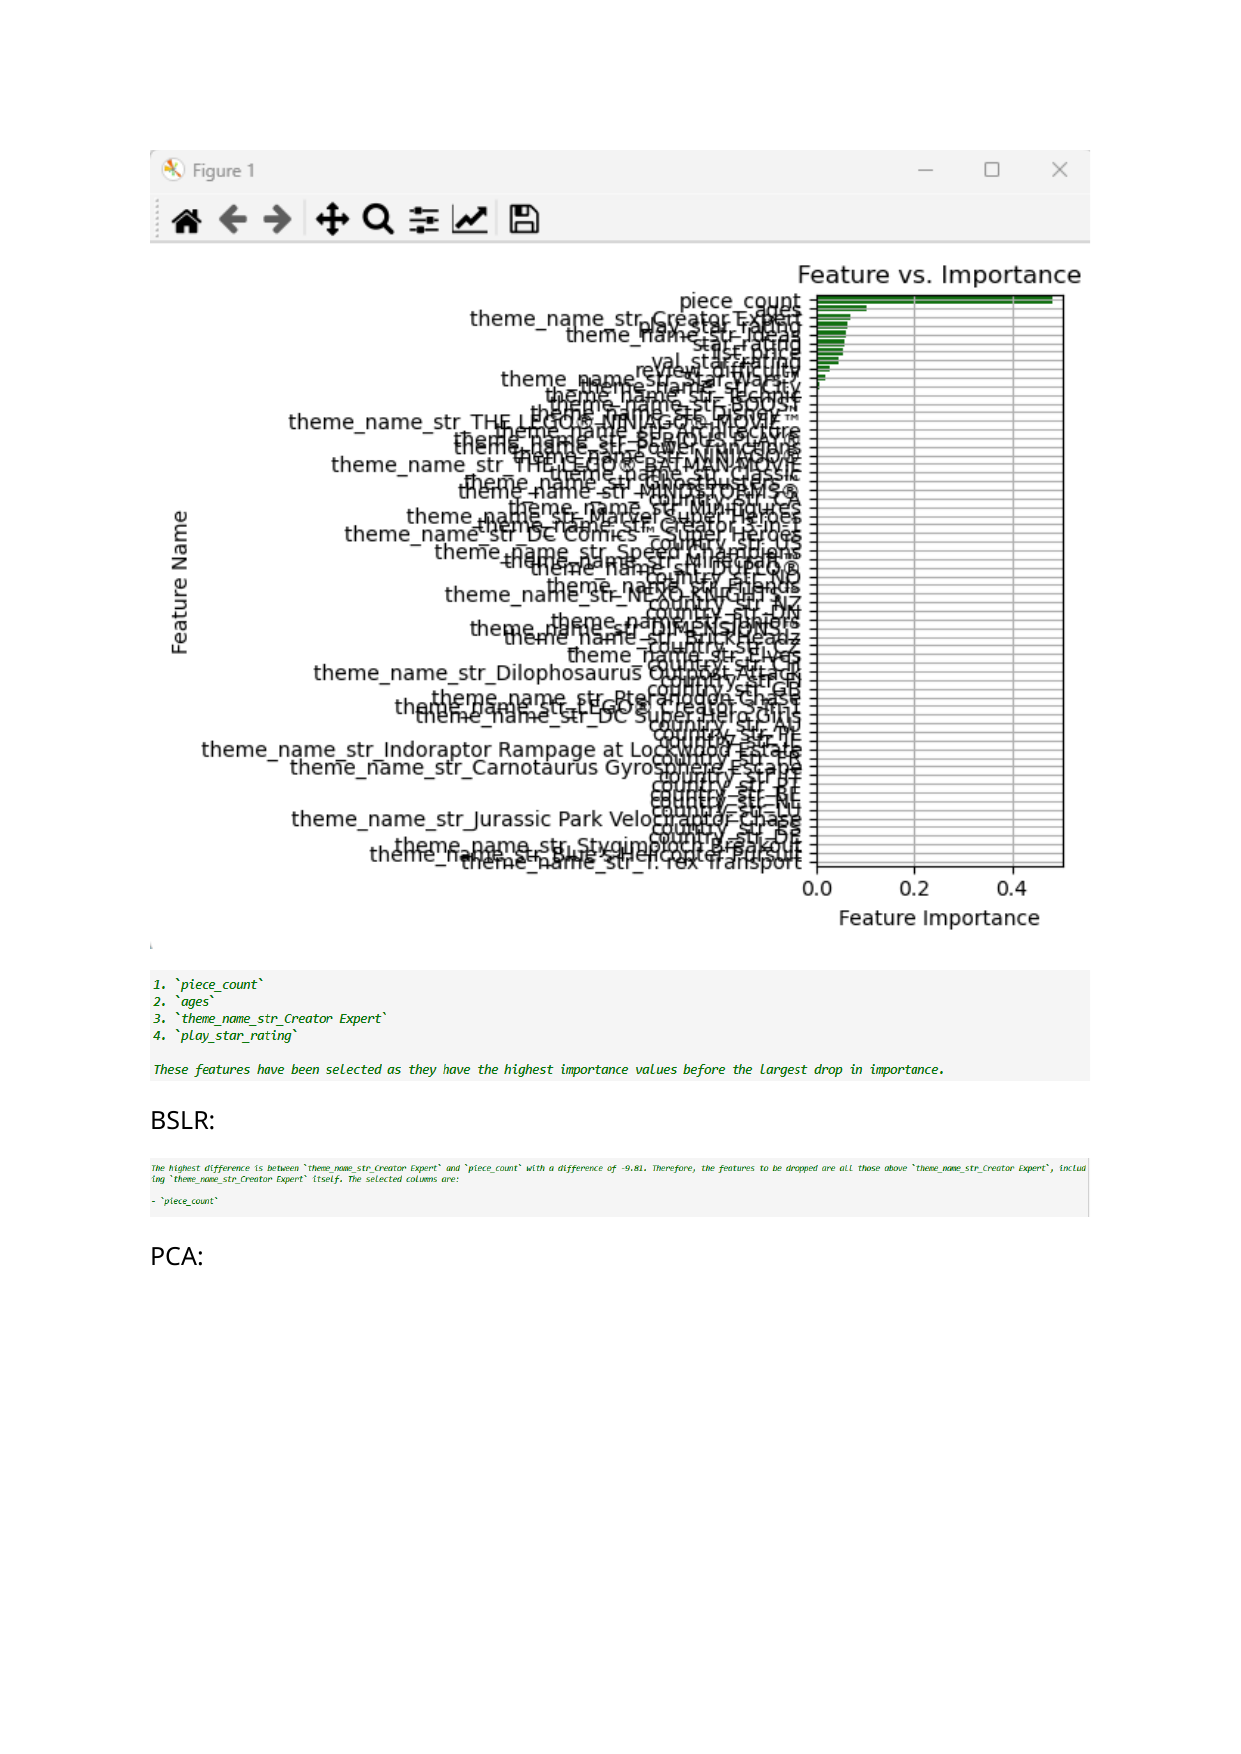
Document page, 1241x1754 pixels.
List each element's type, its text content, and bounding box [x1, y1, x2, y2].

picture [150, 1158, 1091, 1217]
picture [150, 970, 1091, 1081]
picture [150, 150, 1091, 949]
text PCA: [150, 1239, 1090, 1273]
text BSLR: [150, 1102, 1090, 1136]
